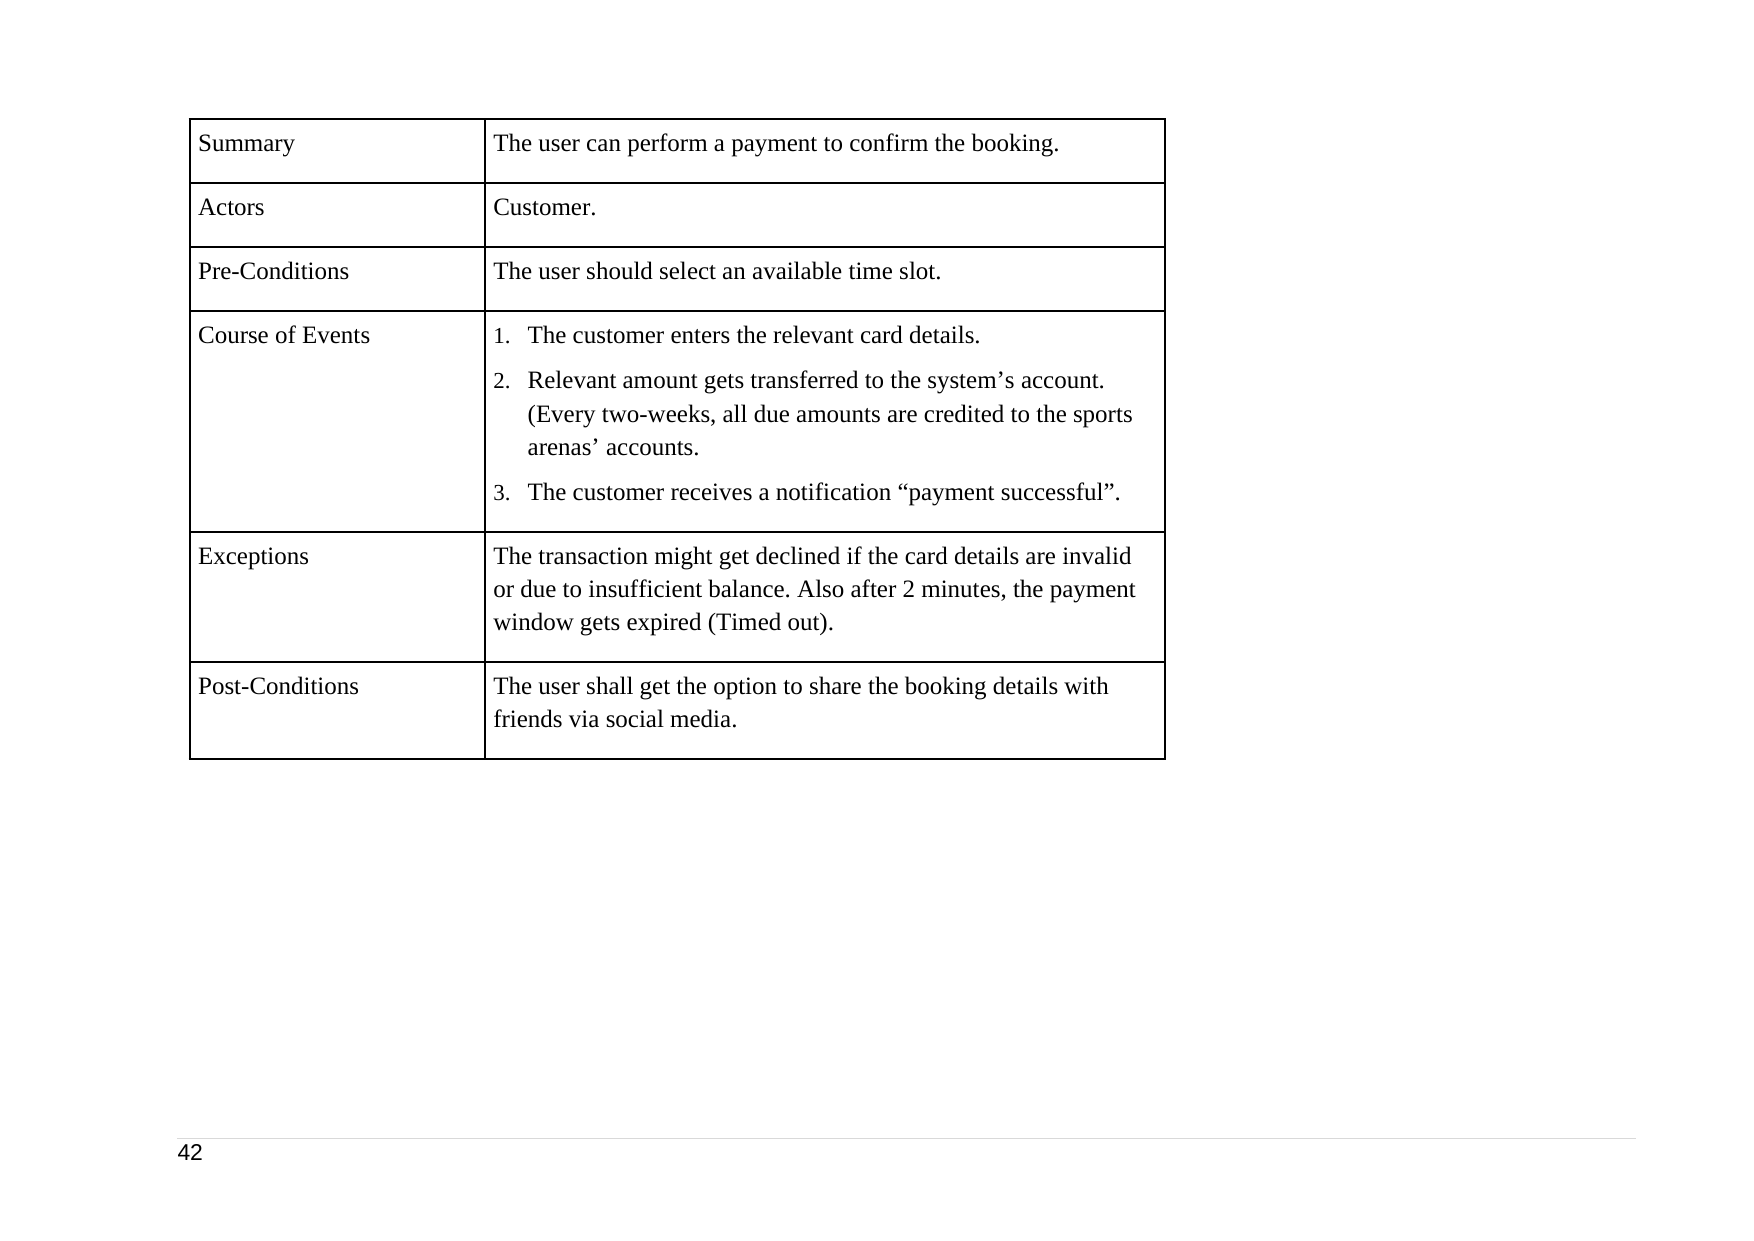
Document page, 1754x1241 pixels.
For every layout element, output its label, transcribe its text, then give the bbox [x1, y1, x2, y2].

table_cell The user can perform a payment to confirm the booking. [486, 120, 1164, 182]
table_cell The transaction might get declined if the card details are invalid or due to insufficient balance. Also after 2 minutes, the payment window gets expired (Timed out). [486, 533, 1164, 661]
table_cell Pre-Conditions [191, 248, 484, 310]
table_cell The user shall get the option to share the booking details with friends via social media. [486, 663, 1164, 757]
table_cell Actors [191, 184, 484, 246]
table_cell Summary [191, 120, 484, 182]
table_cell Post-Conditions [191, 663, 484, 757]
table_cell Customer. [486, 184, 1164, 246]
table_cell Exceptions [191, 533, 484, 661]
table_cell Course of Events [191, 312, 484, 531]
table_cell The customer enters the relevant card details. Relevant amount gets transferred to the system’s account. (Every two-weeks, all due amounts are credited to the sports arenas’ accounts. The customer receives a notification “payment successful”. [486, 312, 1164, 531]
table_cell The user should select an available time slot. [486, 248, 1164, 310]
